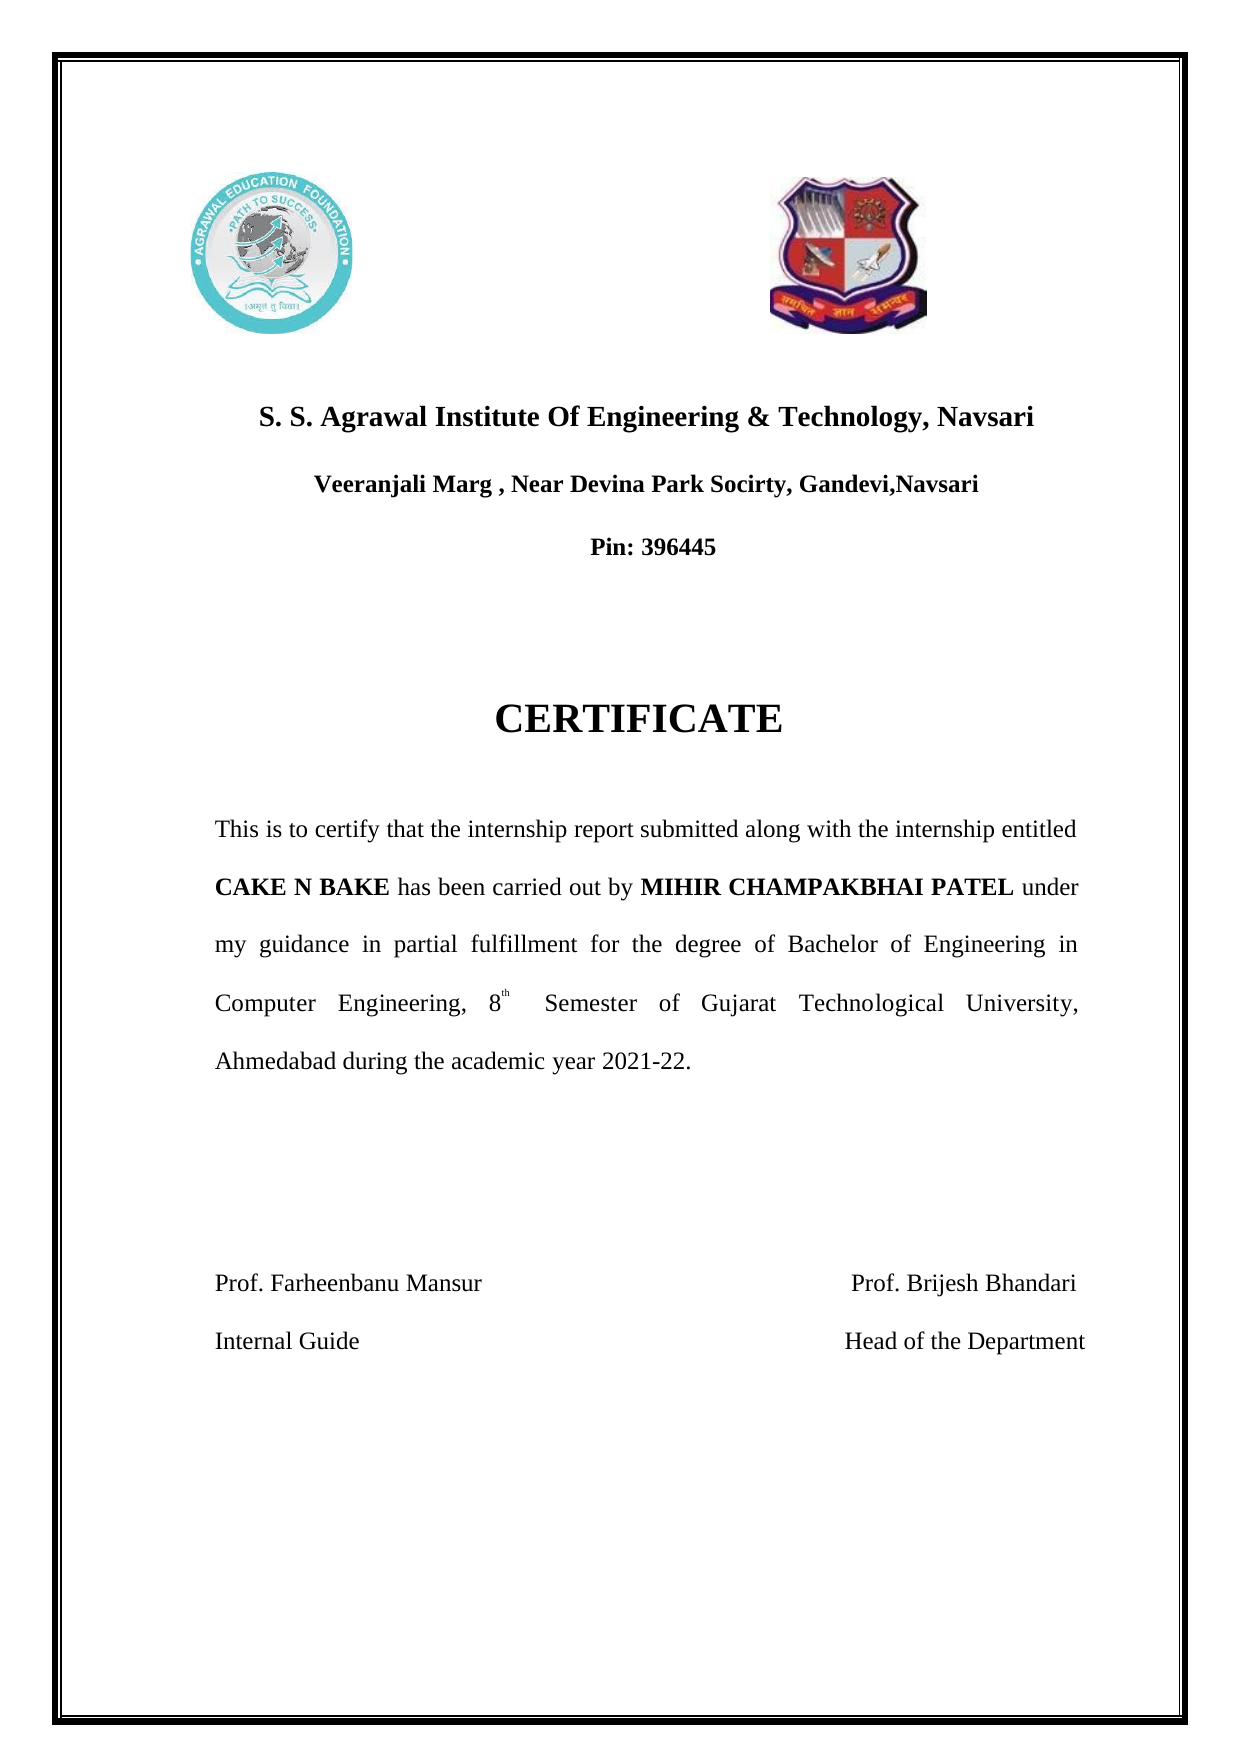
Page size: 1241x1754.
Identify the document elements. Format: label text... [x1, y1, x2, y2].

text Internal Guide Head of the Department [214, 1326, 1096, 1355]
picture [770, 177, 927, 334]
subtitle Veeranjali Marg , Near Devina Park Socirty, Gandevi,Navsari Pin: 396445 [313, 469, 1018, 560]
title CERTIFICATE [296, 693, 981, 741]
picture [190, 172, 353, 334]
text This is to certify that the internship report submitted along with the internship entitled CAKE N BAKE has been carried out by MIHIR CHAMPAKBHAI PATEL under my guidance in partial fulfillment for the degree of Bachelor of Engineering in Computer Engineering, 8th Semester of Gujarat Technological University, Ahmedabad during the academic year 2021-22. [214, 814, 1079, 1075]
text Prof. Farheenbanu Mansur Prof. Brijesh Bhandari [214, 1268, 1096, 1297]
text S. S. Agrawal Institute Of Engineering & Technology, Navsari [258, 399, 1096, 433]
